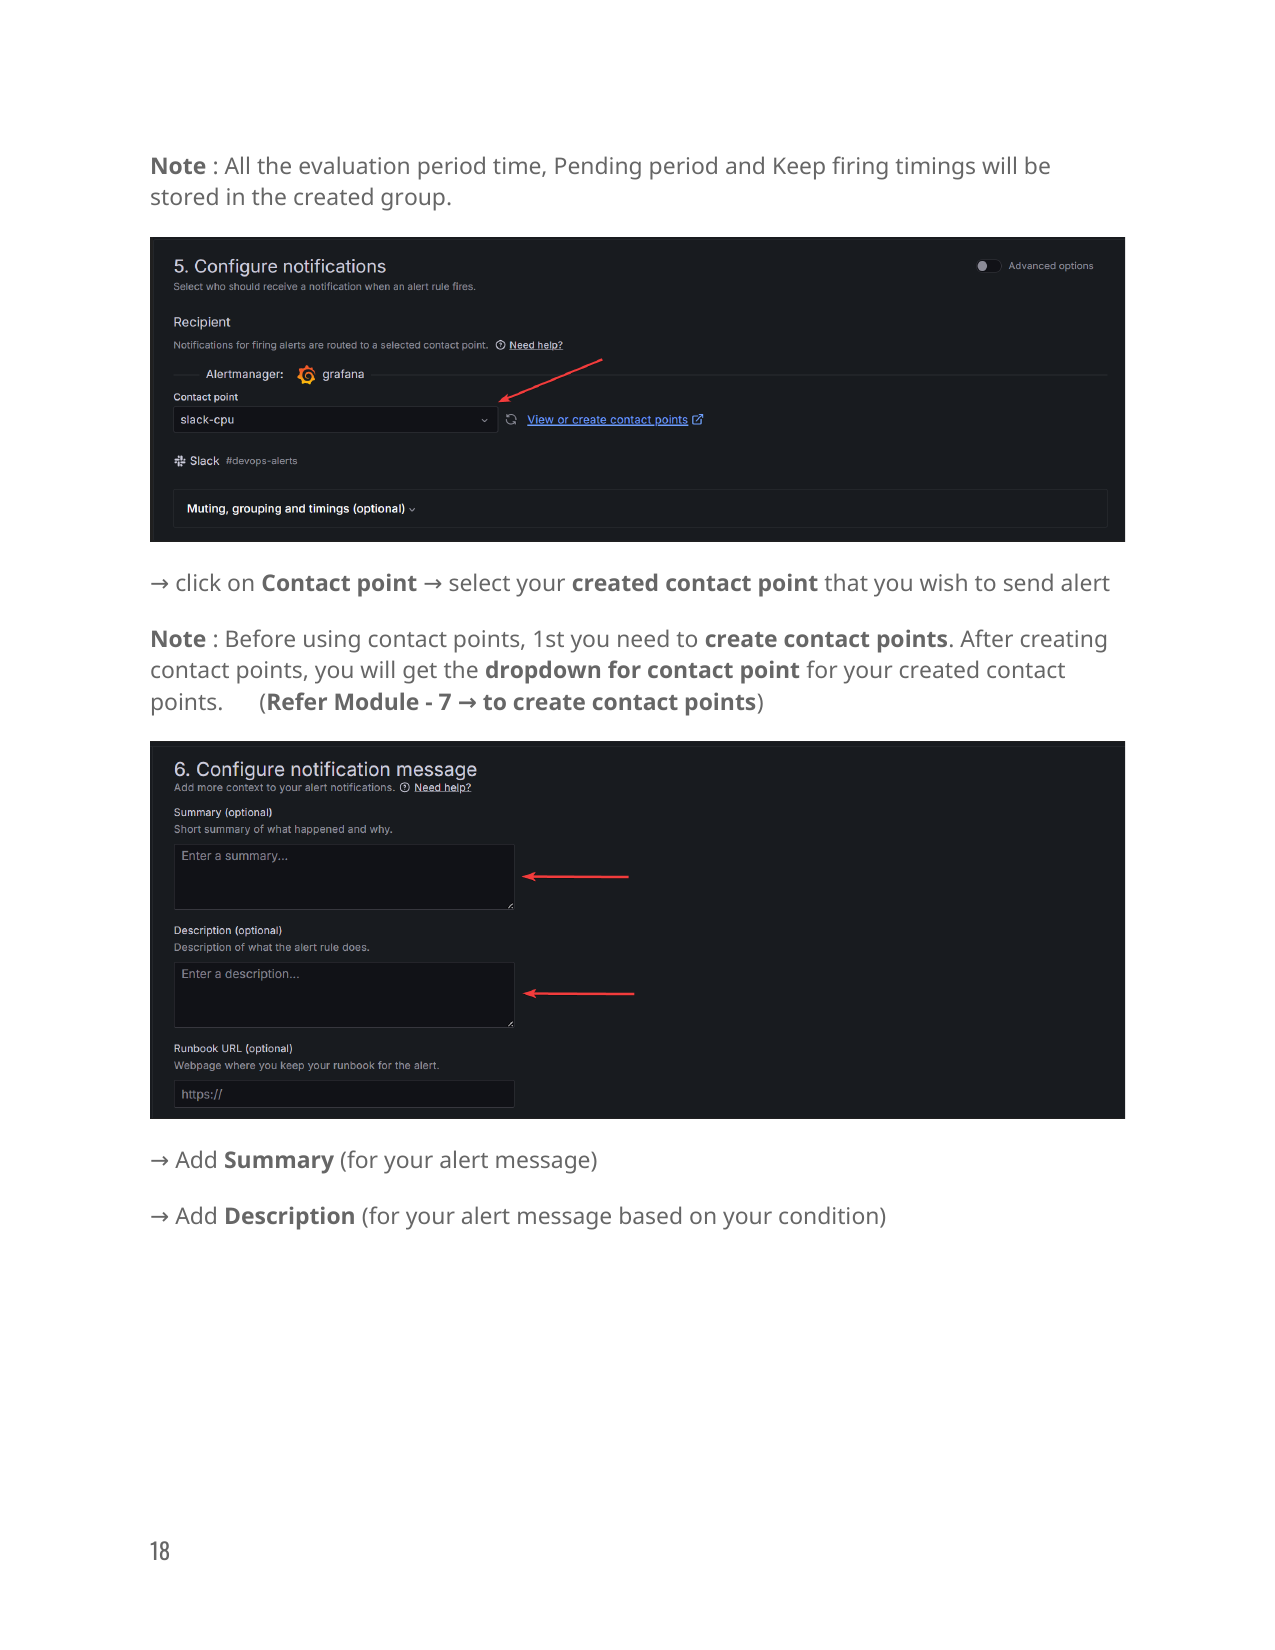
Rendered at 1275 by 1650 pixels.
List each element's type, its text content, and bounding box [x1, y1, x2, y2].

text Note : All the evaluation period time, Pending period and Keep firing timings will be stored in the created group. [150, 150, 1125, 212]
picture [150, 741, 1125, 1119]
text → Add Description (for your alert message based on your condition) [150, 1200, 1125, 1231]
text → click on Contact point → select your created contact point that you wish to send alert [150, 567, 1125, 598]
text Note : Before using contact points, 1st you need to create contact points. After creating contact points, you will get the dropdown for contact point for your created contact points. (Refer Module - 7 → to create contact points) [150, 623, 1125, 717]
text → Add Summary (for your alert message) [150, 1144, 1125, 1175]
picture [150, 237, 1125, 542]
